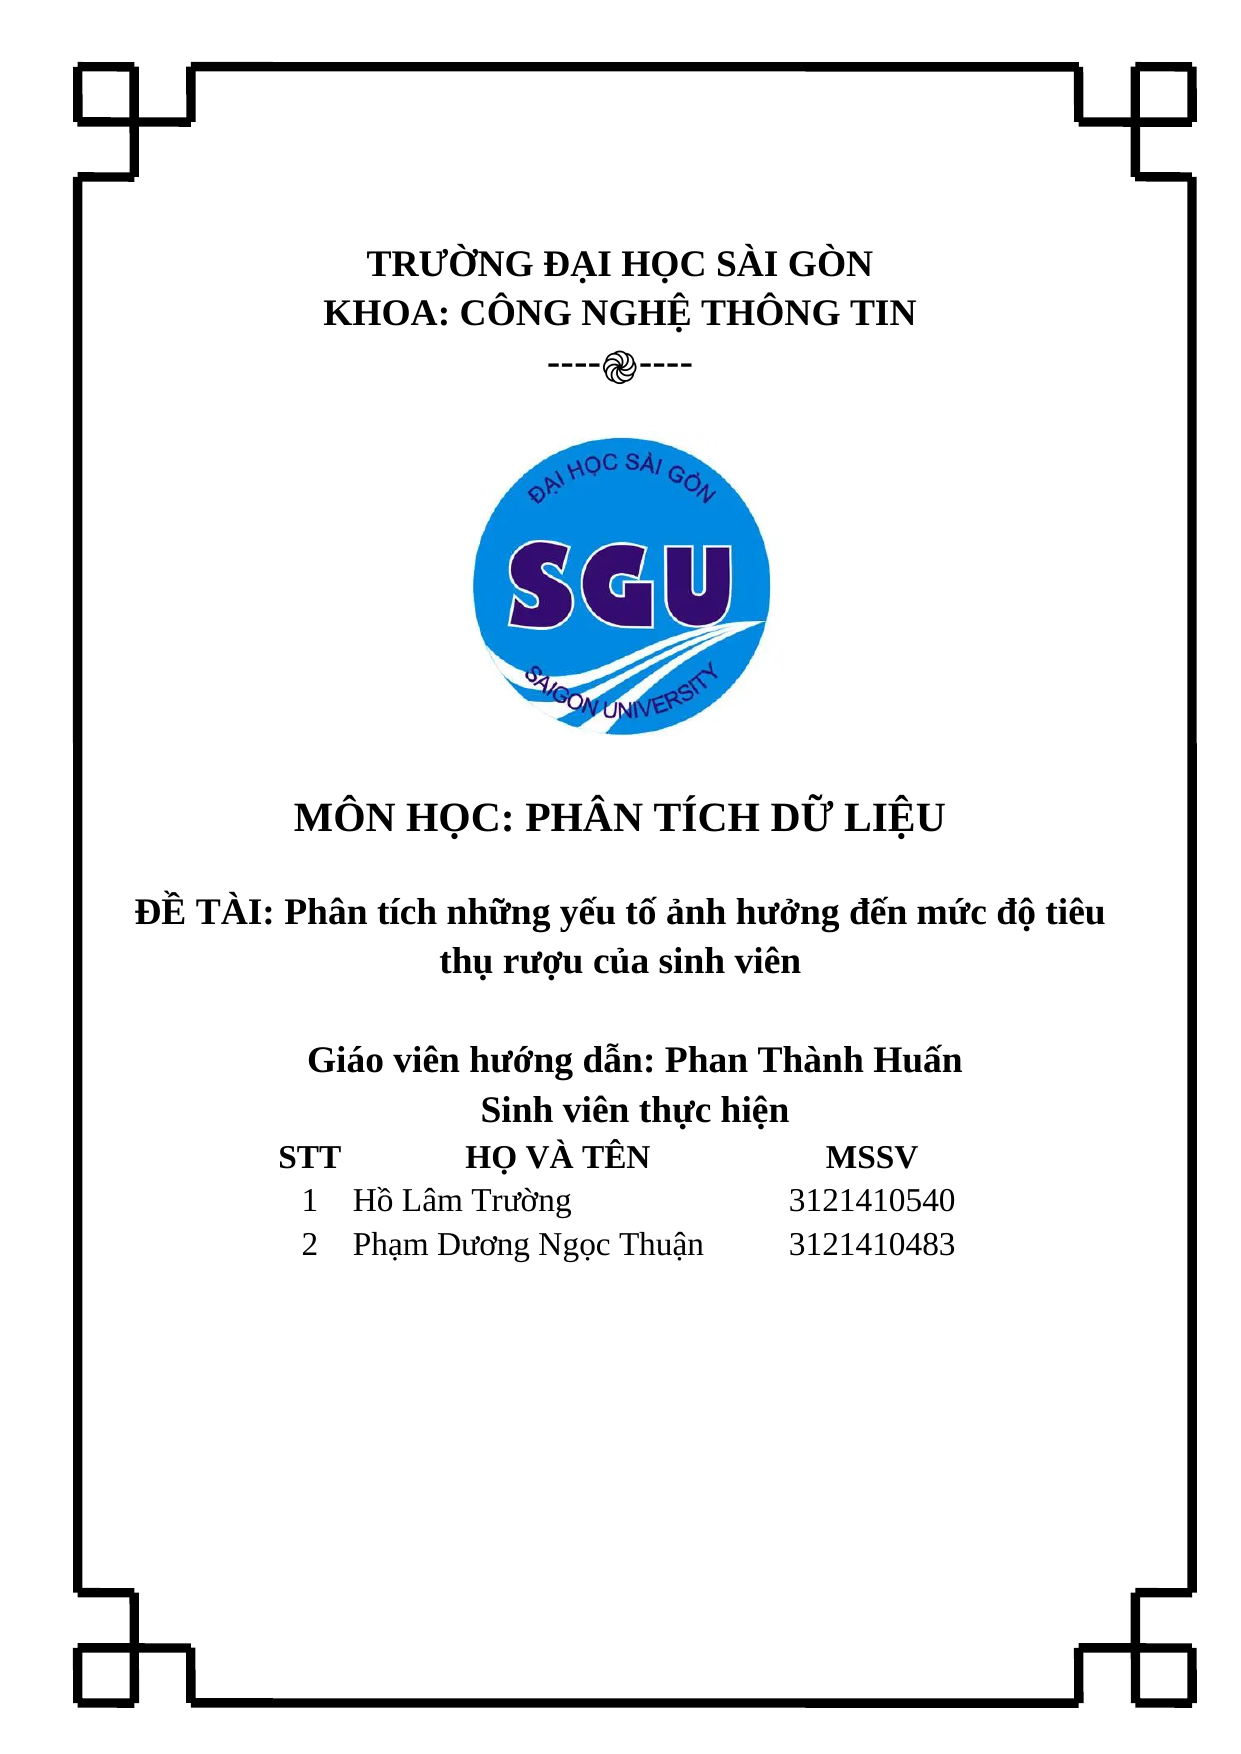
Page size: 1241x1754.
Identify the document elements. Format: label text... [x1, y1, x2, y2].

table_cell 3121410540 [745, 1180, 969, 1224]
table_cell 2 [248, 1224, 341, 1267]
table_header MSSV [745, 1137, 969, 1180]
text Sinh viên thực hiện [112, 1087, 1157, 1131]
table_cell Phạm Dương Ngọc Thuận [341, 1224, 744, 1267]
text ----֎---- [112, 340, 1128, 386]
text Giáo viên hướng dẫn: Phan Thành Huấn [112, 1038, 1157, 1081]
subtitle KHOA: CÔNG NGHỆ THÔNG TIN [112, 291, 1128, 334]
table_header STT [248, 1137, 341, 1180]
text MÔN HỌC: PHÂN TÍCH DỮ LIỆU [112, 792, 1128, 840]
table_cell Hồ Lâm Trường [341, 1180, 744, 1224]
subtitle TRƯỜNG ĐẠI HỌC SÀI GÒN [112, 241, 1128, 284]
table_cell 3121410483 [745, 1224, 969, 1267]
picture [413, 431, 827, 741]
table_header HỌ VÀ TÊN [341, 1137, 744, 1180]
text ĐỀ TÀI: Phân tích những yếu tố ảnh hưởng đến mức độ tiêu thụ rượu của sinh viên [112, 889, 1128, 982]
table_cell 1 [248, 1180, 341, 1224]
